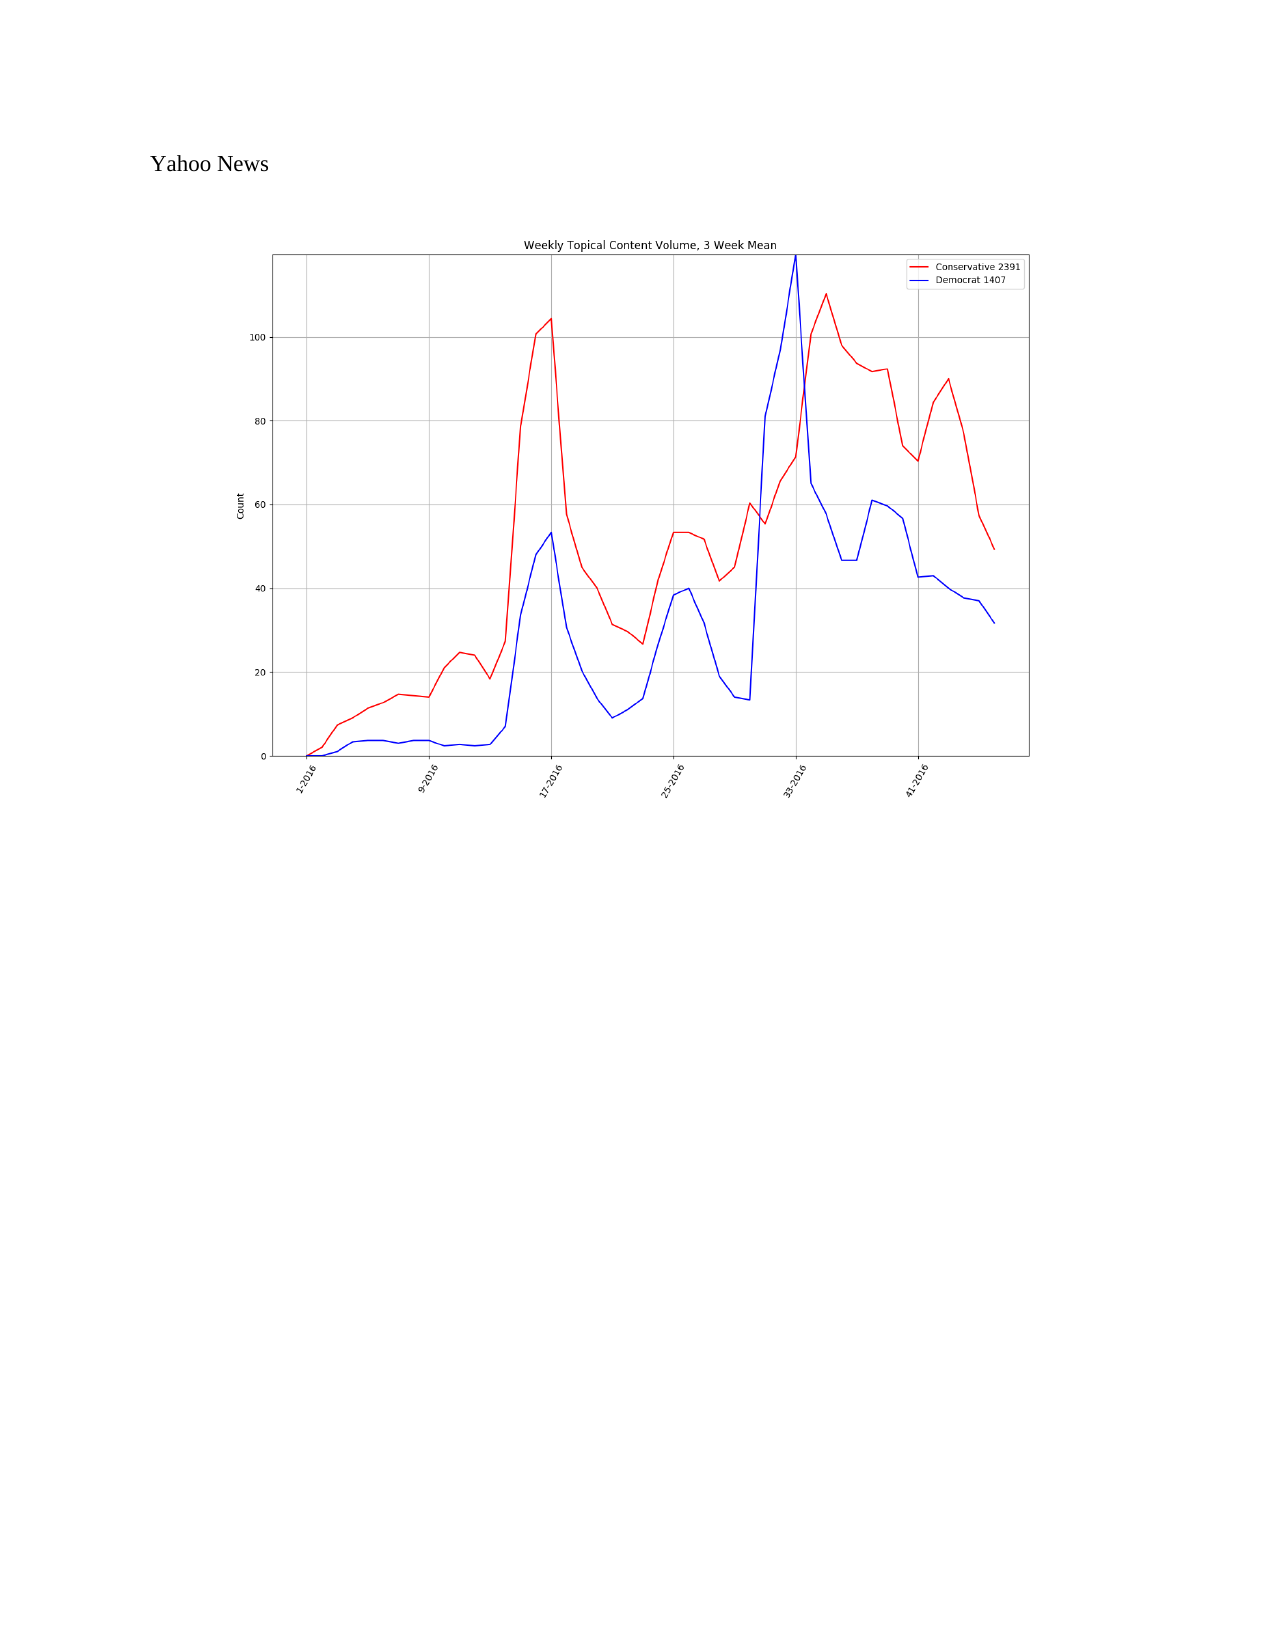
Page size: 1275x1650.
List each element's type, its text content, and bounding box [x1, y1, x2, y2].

picture [150, 176, 1125, 827]
subtitle Yahoo News [150, 150, 1125, 176]
